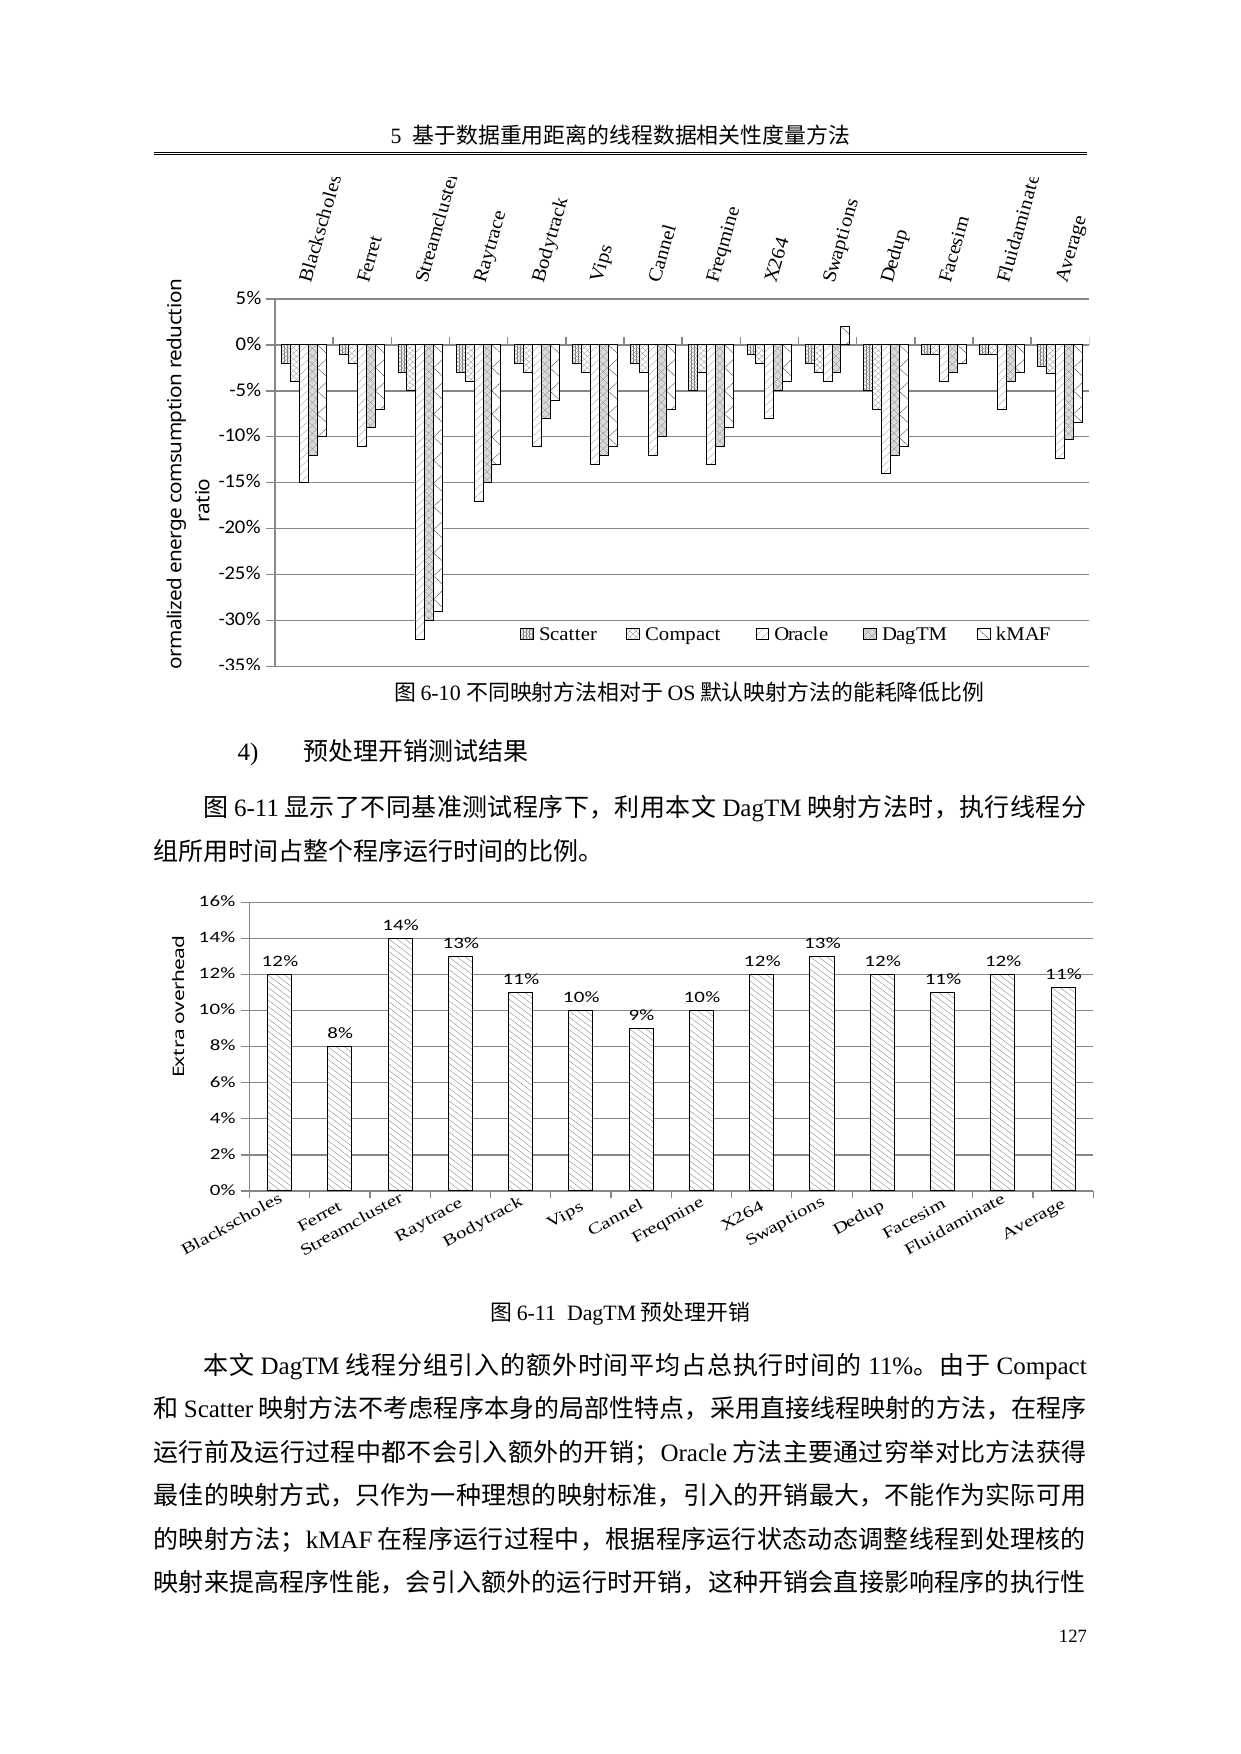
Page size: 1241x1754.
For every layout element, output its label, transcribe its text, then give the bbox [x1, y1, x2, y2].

text 图6-11 DagTM预处理开销 [153, 1289, 1087, 1327]
text 图6-11显示了不同基准测试程序下，利用本文DagTM映射方法时，执行线程分组所用时间占整个程序运行时间的比例。 [153, 788, 1087, 867]
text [153, 1345, 1087, 1599]
subtitle 预处理开销测试结果 [237, 732, 1087, 768]
text 图6-10 不同映射方法相对于OS默认映射方法的能耗降低比例 [153, 675, 1087, 707]
